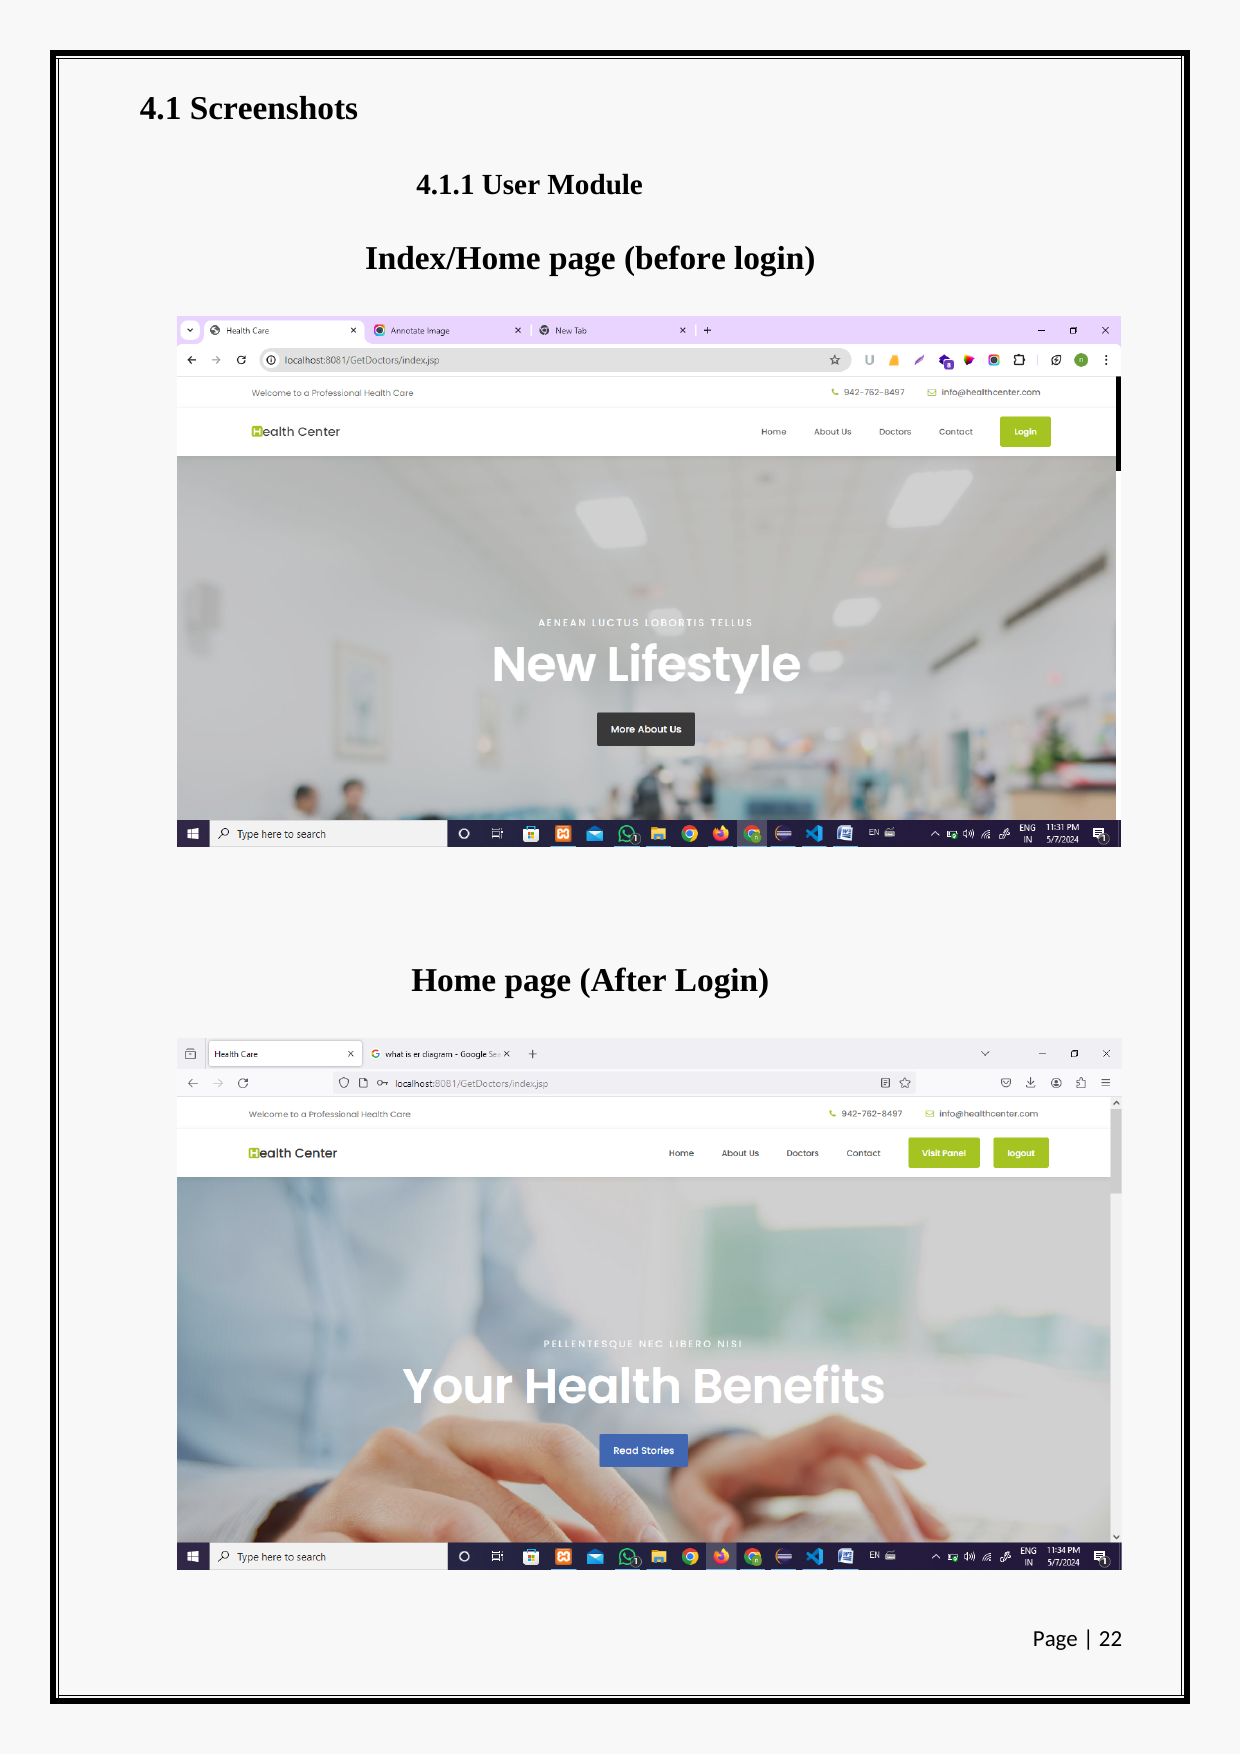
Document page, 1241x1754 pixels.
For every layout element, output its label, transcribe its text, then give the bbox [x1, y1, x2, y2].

text 4.1 Screenshots [139, 88, 1181, 127]
text Home page (After Login) [177, 960, 1003, 998]
text Index/Home page (before login) [177, 238, 1003, 276]
picture [177, 316, 1121, 847]
picture [177, 1038, 1122, 1570]
text 4.1.1 User Module [59, 167, 1004, 200]
